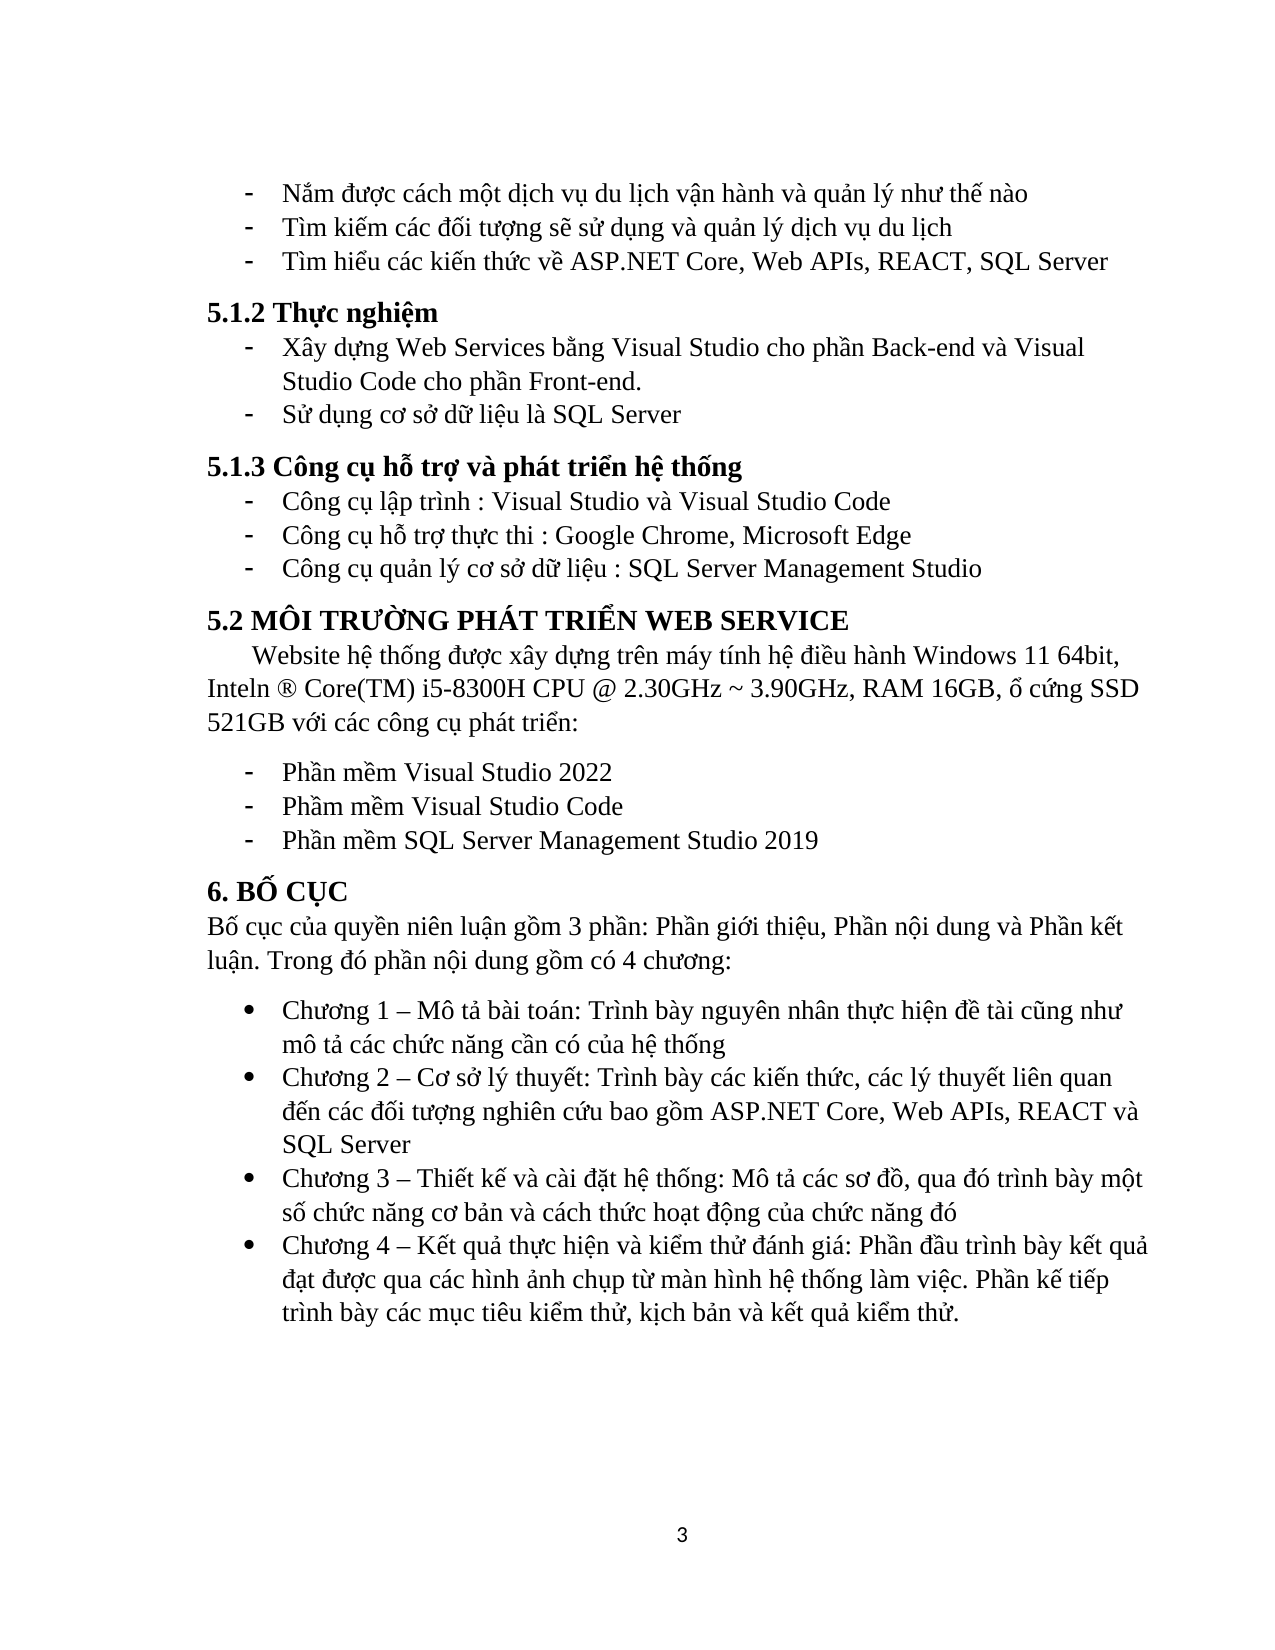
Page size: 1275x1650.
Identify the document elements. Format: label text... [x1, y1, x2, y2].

list Tìm kiếm các đối tượng sẽ sử dụng và quản lý dịch vụ du lịch [244, 211, 1157, 242]
list Công cụ lập trình : Visual Studio và Visual Studio Code [244, 485, 1157, 516]
list Công cụ quản lý cơ sở dữ liệu : SQL Server Management Studio [244, 552, 1157, 584]
list Chương 1 – Mô tả bài toán: Trình bày nguyên nhân thực hiện đề tài cũng như mô tả các chức năng cần có của hệ thống [244, 994, 1157, 1059]
list Chương 3 – Thiết kế và cài đặt hệ thống: Mô tả các sơ đồ, qua đó trình bày một số chức năng cơ bản và cách thức hoạt động của chức năng đó [244, 1162, 1157, 1227]
text Bố cục của quyền niên luận gồm 3 phần: Phần giới thiệu, Phần nội dung và Phần kết luận. Trong đó phần nội dung gồm có 4 chương: [207, 910, 1157, 975]
list Chương 2 – Cơ sở lý thuyết: Trình bày các kiến thức, các lý thuyết liên quan đến các đối tượng nghiên cứu bao gồm ASP.NET Core, Web APIs, REACT và SQL Server [244, 1061, 1157, 1160]
list Phầm mềm Visual Studio Code [244, 790, 1157, 821]
list Chương 4 – Kết quả thực hiện và kiểm thử đánh giá: Phần đầu trình bày kết quả đạt được qua các hình ảnh chụp từ màn hình hệ thống làm việc. Phần kế tiếp trình bày các mục tiêu kiểm thử, kịch bản và kết quả kiểm thử. [244, 1229, 1157, 1328]
list Sử dụng cơ sở dữ liệu là SQL Server [244, 398, 1157, 430]
text Website hệ thống được xây dựng trên máy tính hệ điều hành Windows 11 64bit, Inteln ® Core(TM) i5-8300H CPU @ 2.30GHz ~ 3.90GHz, RAM 16GB, ổ cứng SSD 521GB với các công cụ phát triển: [207, 639, 1157, 737]
subtitle 5.1.2 Thực nghiệm [207, 295, 1157, 329]
subtitle 6. BỐ CỤC [207, 874, 1157, 908]
list Xây dựng Web Services bằng Visual Studio cho phần Back-end và Visual Studio Code cho phần Front-end. [244, 331, 1157, 396]
list Tìm hiểu các kiến thức về ASP.NET Core, Web APIs, REACT, SQL Server [244, 245, 1157, 276]
subtitle 5.1.3 Công cụ hỗ trợ và phát triển hệ thống [207, 449, 1157, 482]
list Nắm được cách một dịch vụ du lịch vận hành và quản lý như thế nào [244, 177, 1157, 208]
list Phần mềm SQL Server Management Studio 2019 [244, 824, 1157, 855]
subtitle 5.2 MÔI TRƯỜNG PHÁT TRIỂN WEB SERVICE [207, 603, 1157, 636]
list Phần mềm Visual Studio 2022 [244, 756, 1157, 788]
list Công cụ hỗ trợ thực thi : Google Chrome, Microsoft Edge [244, 519, 1157, 550]
